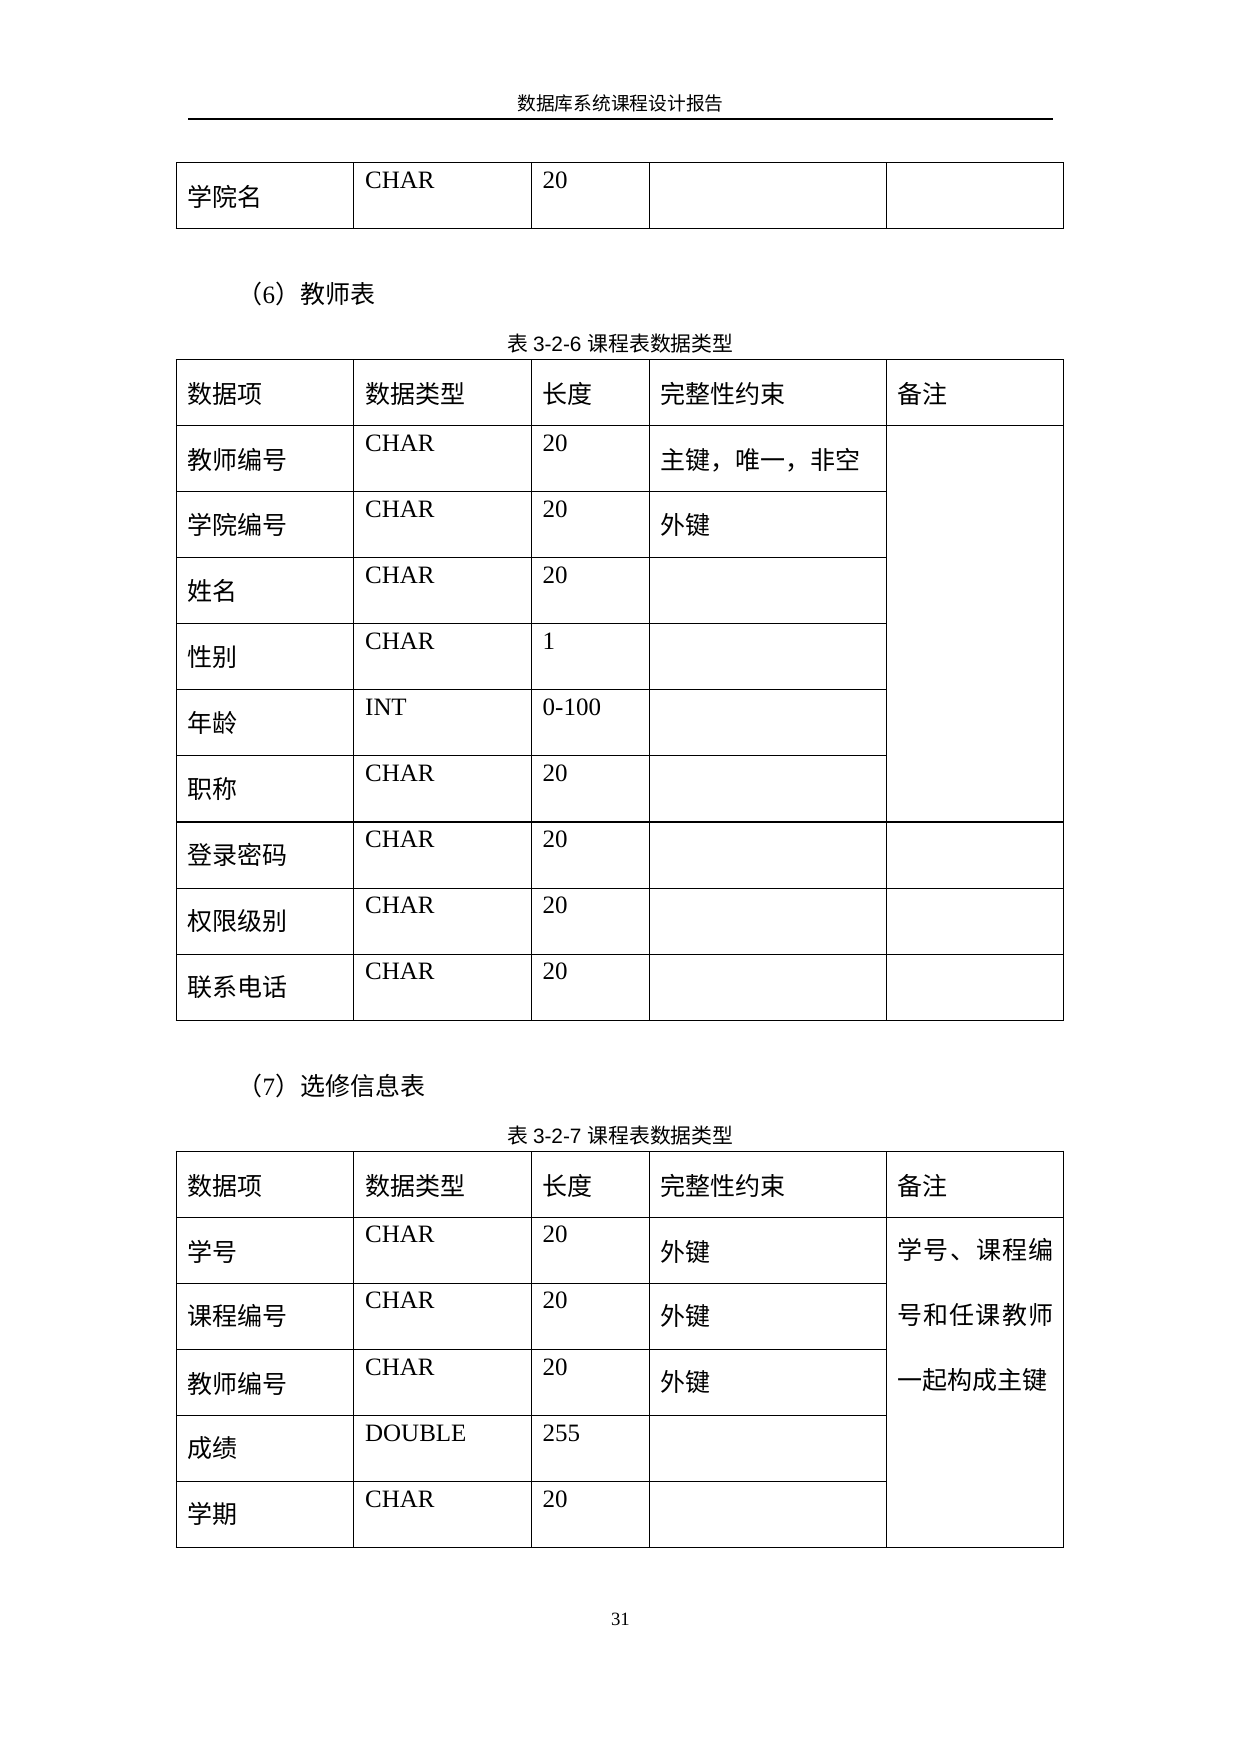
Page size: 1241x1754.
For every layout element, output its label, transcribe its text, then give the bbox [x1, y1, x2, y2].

list 教师表 [187, 262, 1053, 327]
table_cell CHAR [354, 492, 531, 557]
table_cell [650, 823, 886, 887]
table_cell CHAR [354, 1482, 531, 1547]
table_cell 成绩 [177, 1416, 353, 1481]
table_cell [650, 1416, 886, 1481]
table_cell [887, 426, 1063, 821]
table_cell CHAR [354, 889, 531, 953]
table_cell 登录密码 [177, 823, 353, 887]
table_cell CHAR [354, 1350, 531, 1415]
table_cell 教师编号 [177, 1350, 353, 1415]
table_header 数据类型 [354, 1152, 531, 1217]
table_cell 外键 [650, 1350, 886, 1415]
table_cell [650, 1482, 886, 1547]
table_cell CHAR [354, 823, 531, 887]
table_cell [650, 163, 886, 228]
table_cell 20 [532, 492, 649, 557]
table_cell [650, 690, 886, 755]
table_cell CHAR [354, 426, 531, 491]
text 表 3-2-6 课程表数据类型 [187, 327, 1053, 359]
table_cell 学号 [177, 1218, 353, 1283]
table_cell CHAR [354, 1284, 531, 1349]
table_cell 20 [532, 1284, 649, 1349]
table_header 长度 [532, 1152, 649, 1217]
table_header 长度 [532, 360, 649, 425]
table_cell 20 [532, 1482, 649, 1547]
table_header 备注 [887, 1152, 1063, 1217]
table_cell INT [354, 690, 531, 755]
table_cell [887, 889, 1063, 953]
table_cell [887, 955, 1063, 1019]
table_cell 姓名 [177, 558, 353, 623]
table_cell 性别 [177, 624, 353, 689]
table_cell 课程编号 [177, 1284, 353, 1349]
table_cell 教师编号 [177, 426, 353, 491]
table_cell 20 [532, 426, 649, 491]
table_cell 职称 [177, 756, 353, 821]
table_cell CHAR [354, 756, 531, 821]
table_header 完整性约束 [650, 1152, 886, 1217]
table_cell [650, 558, 886, 623]
table_cell 20 [532, 1350, 649, 1415]
table_cell 学期 [177, 1482, 353, 1547]
table_cell [650, 889, 886, 953]
table_header 数据类型 [354, 360, 531, 425]
table_cell DOUBLE [354, 1416, 531, 1481]
table_cell CHAR [354, 163, 531, 228]
table_cell 权限级别 [177, 889, 353, 953]
table_cell CHAR [354, 558, 531, 623]
table_cell [887, 163, 1063, 228]
table_header 数据项 [177, 1152, 353, 1217]
table_cell 学院编号 [177, 492, 353, 557]
table_cell [650, 624, 886, 689]
table_cell 年龄 [177, 690, 353, 755]
table_cell 20 [532, 889, 649, 953]
table_cell [887, 823, 1063, 887]
table_cell CHAR [354, 624, 531, 689]
list 选修信息表 [187, 1053, 1053, 1118]
table_cell CHAR [354, 1218, 531, 1283]
table_cell 20 [532, 756, 649, 821]
table_cell 20 [532, 1218, 649, 1283]
text 表 3-2-7 课程表数据类型 [187, 1118, 1053, 1151]
table_cell 20 [532, 955, 649, 1019]
table_cell CHAR [354, 955, 531, 1019]
table_cell 外键 [650, 492, 886, 557]
table_cell 20 [532, 558, 649, 623]
table_cell 外键 [650, 1284, 886, 1349]
table_cell [650, 955, 886, 1019]
table_cell 255 [532, 1416, 649, 1481]
table_cell 主键，唯一，非空 [650, 426, 886, 491]
table_cell 1 [532, 624, 649, 689]
table_header 备注 [887, 360, 1063, 425]
table_cell 学院名 [177, 163, 353, 228]
table_cell 20 [532, 163, 649, 228]
table_header 数据项 [177, 360, 353, 425]
table_cell 学号、课程编号和任课教师一起构成主键 [887, 1218, 1063, 1547]
table_cell 20 [532, 823, 649, 887]
table_header 完整性约束 [650, 360, 886, 425]
table_cell 0-100 [532, 690, 649, 755]
table_cell 外键 [650, 1218, 886, 1283]
table_cell [650, 756, 886, 821]
table_cell 联系电话 [177, 955, 353, 1019]
